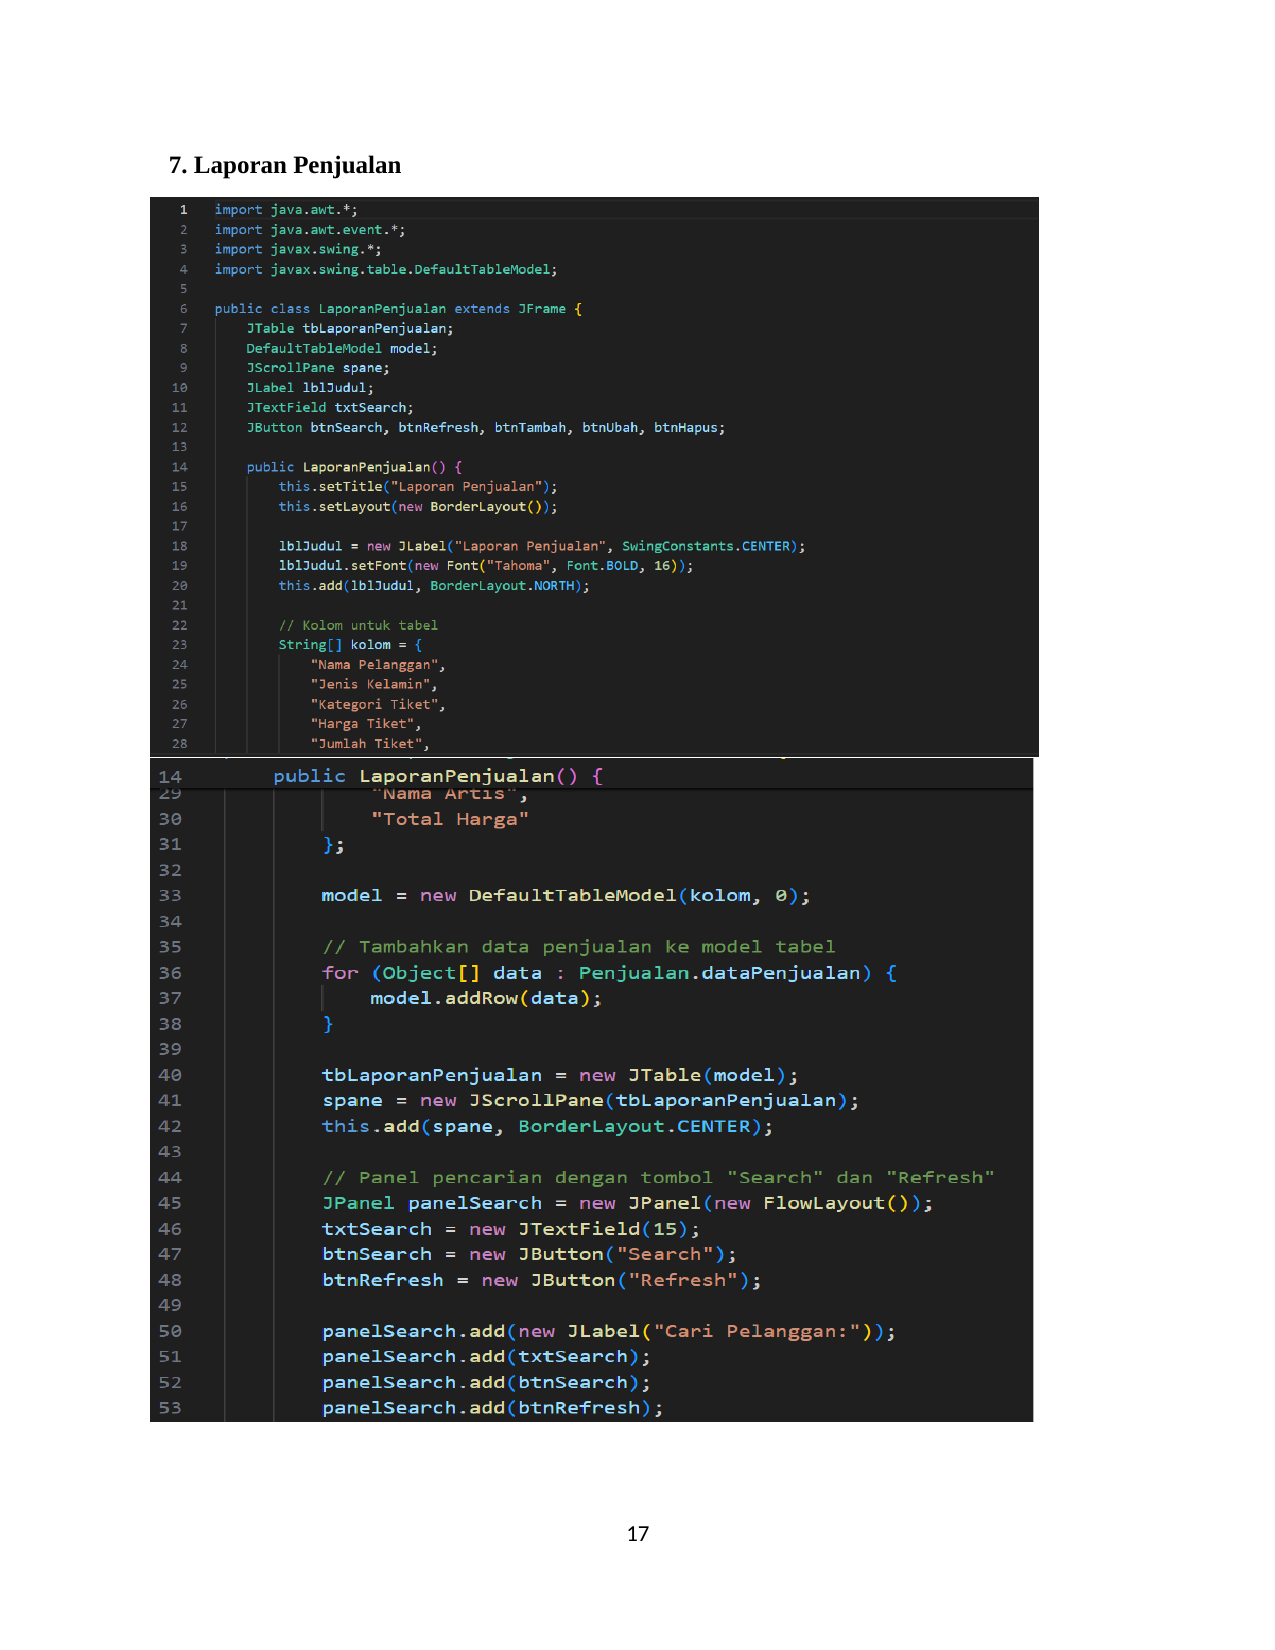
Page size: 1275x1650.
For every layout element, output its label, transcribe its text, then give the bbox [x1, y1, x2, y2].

picture [150, 758, 1034, 1422]
text 7. Laporan Penjualan [150, 150, 1125, 179]
picture [150, 197, 1039, 757]
